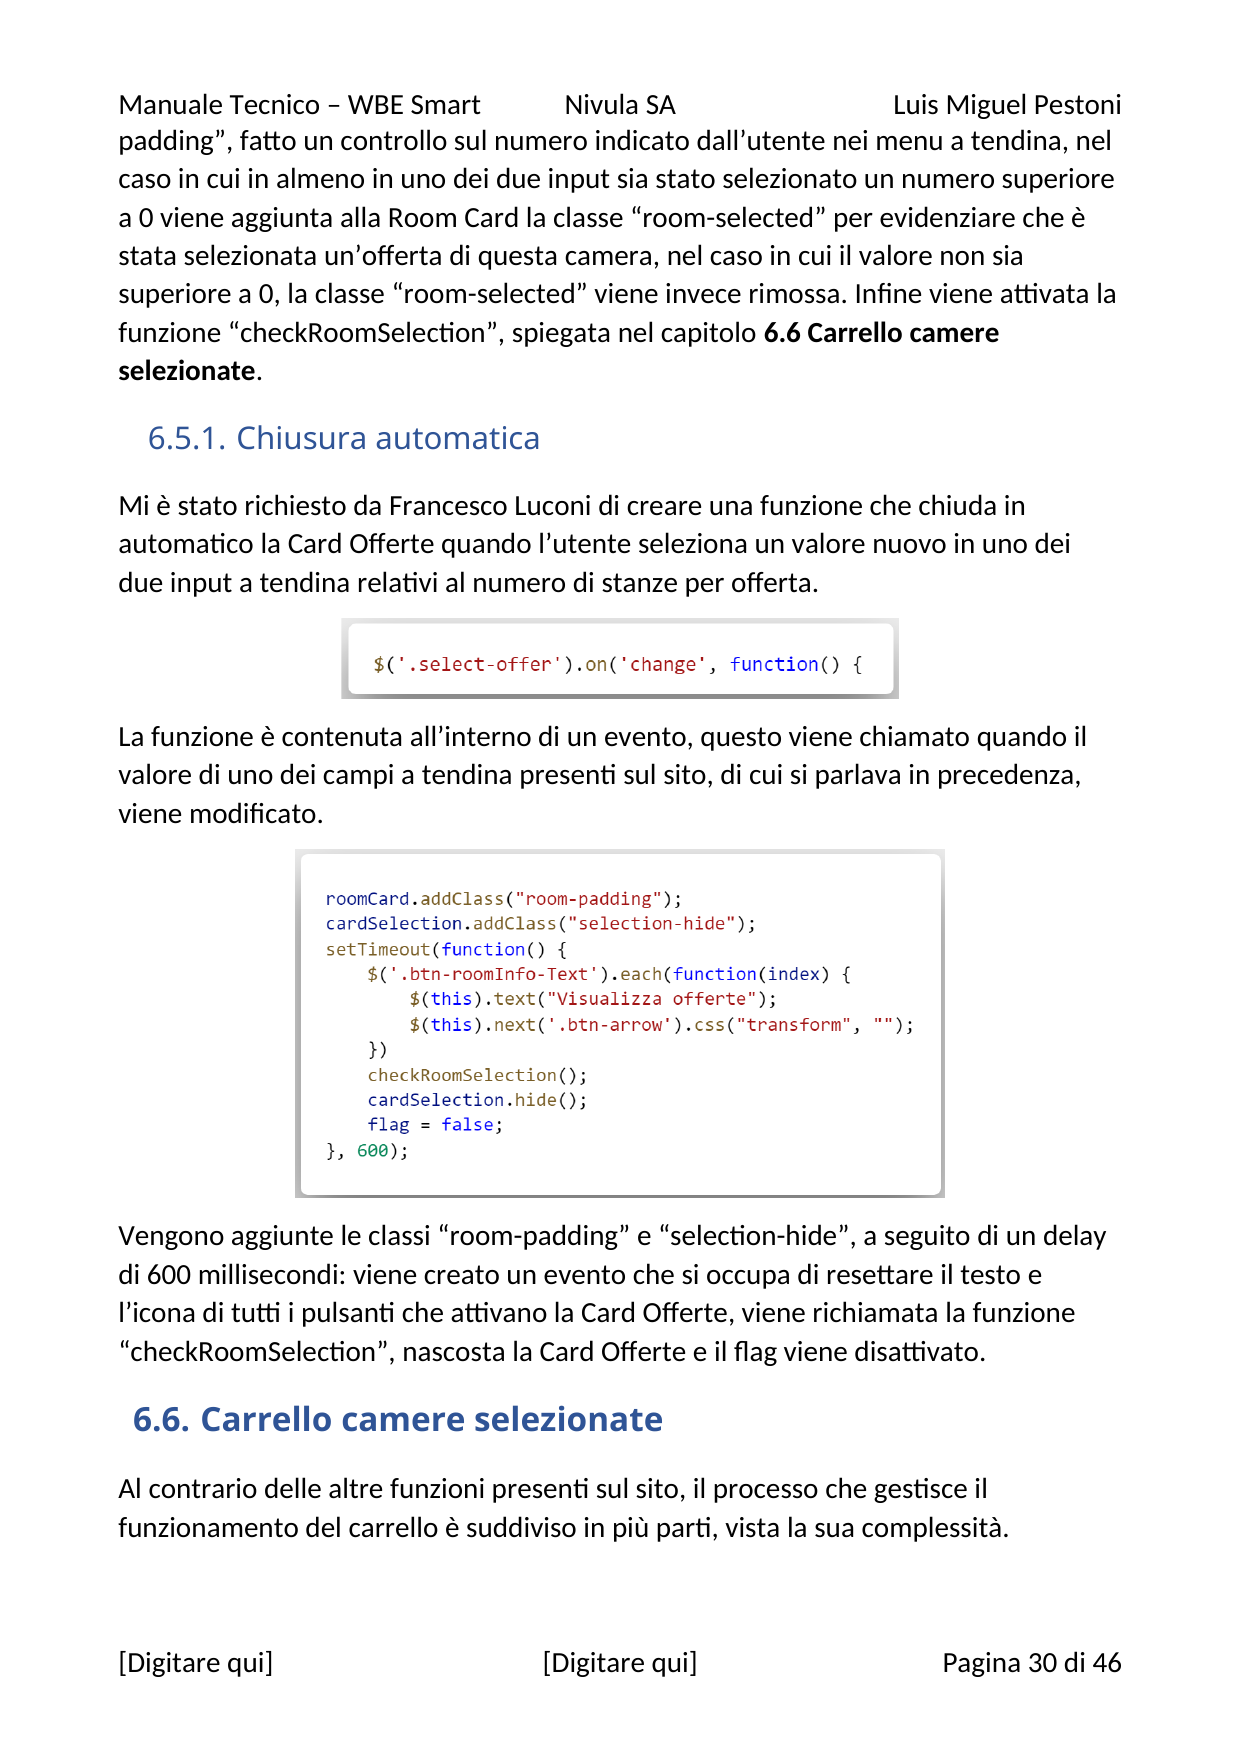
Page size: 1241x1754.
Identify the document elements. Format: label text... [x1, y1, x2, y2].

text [118, 122, 1122, 388]
text Vengono aggiunte le classi “room-padding” e “selection-hide”, a seguito di un delay di 600 millisecondi: viene creato un evento che si occupa di resettare il testo e l’icona di tutti i pulsanti che attivano la Card Offerte, viene richiamata la funzione “checkRoomSelection”, nascosta la Card Offerte e il flag viene disattivato. [118, 1217, 1122, 1368]
text La funzione è contenuta all’interno di un evento, questo viene chiamato quando il valore di uno dei campi a tendina presenti sul sito, di cui si parlava in precedenza, viene modificato. [118, 718, 1122, 830]
picture [295, 849, 945, 1198]
text Al contrario delle altre funzioni presenti sul sito, il processo che gestisce il funzionamento del carrello è suddiviso in più parti, vista la sua complessità. [118, 1470, 1122, 1544]
text Mi è stato richiesto da Francesco Luconi di creare una funzione che chiuda in automatico la Card Offerte quando l’utente seleziona un valore nuovo in uno dei due input a tendina relativi al numero di stanze per offerta. [118, 487, 1122, 599]
subtitle Chiusura automatica [148, 416, 1122, 458]
subtitle Carrello camere selezionate [133, 1396, 1122, 1442]
picture [341, 618, 899, 699]
